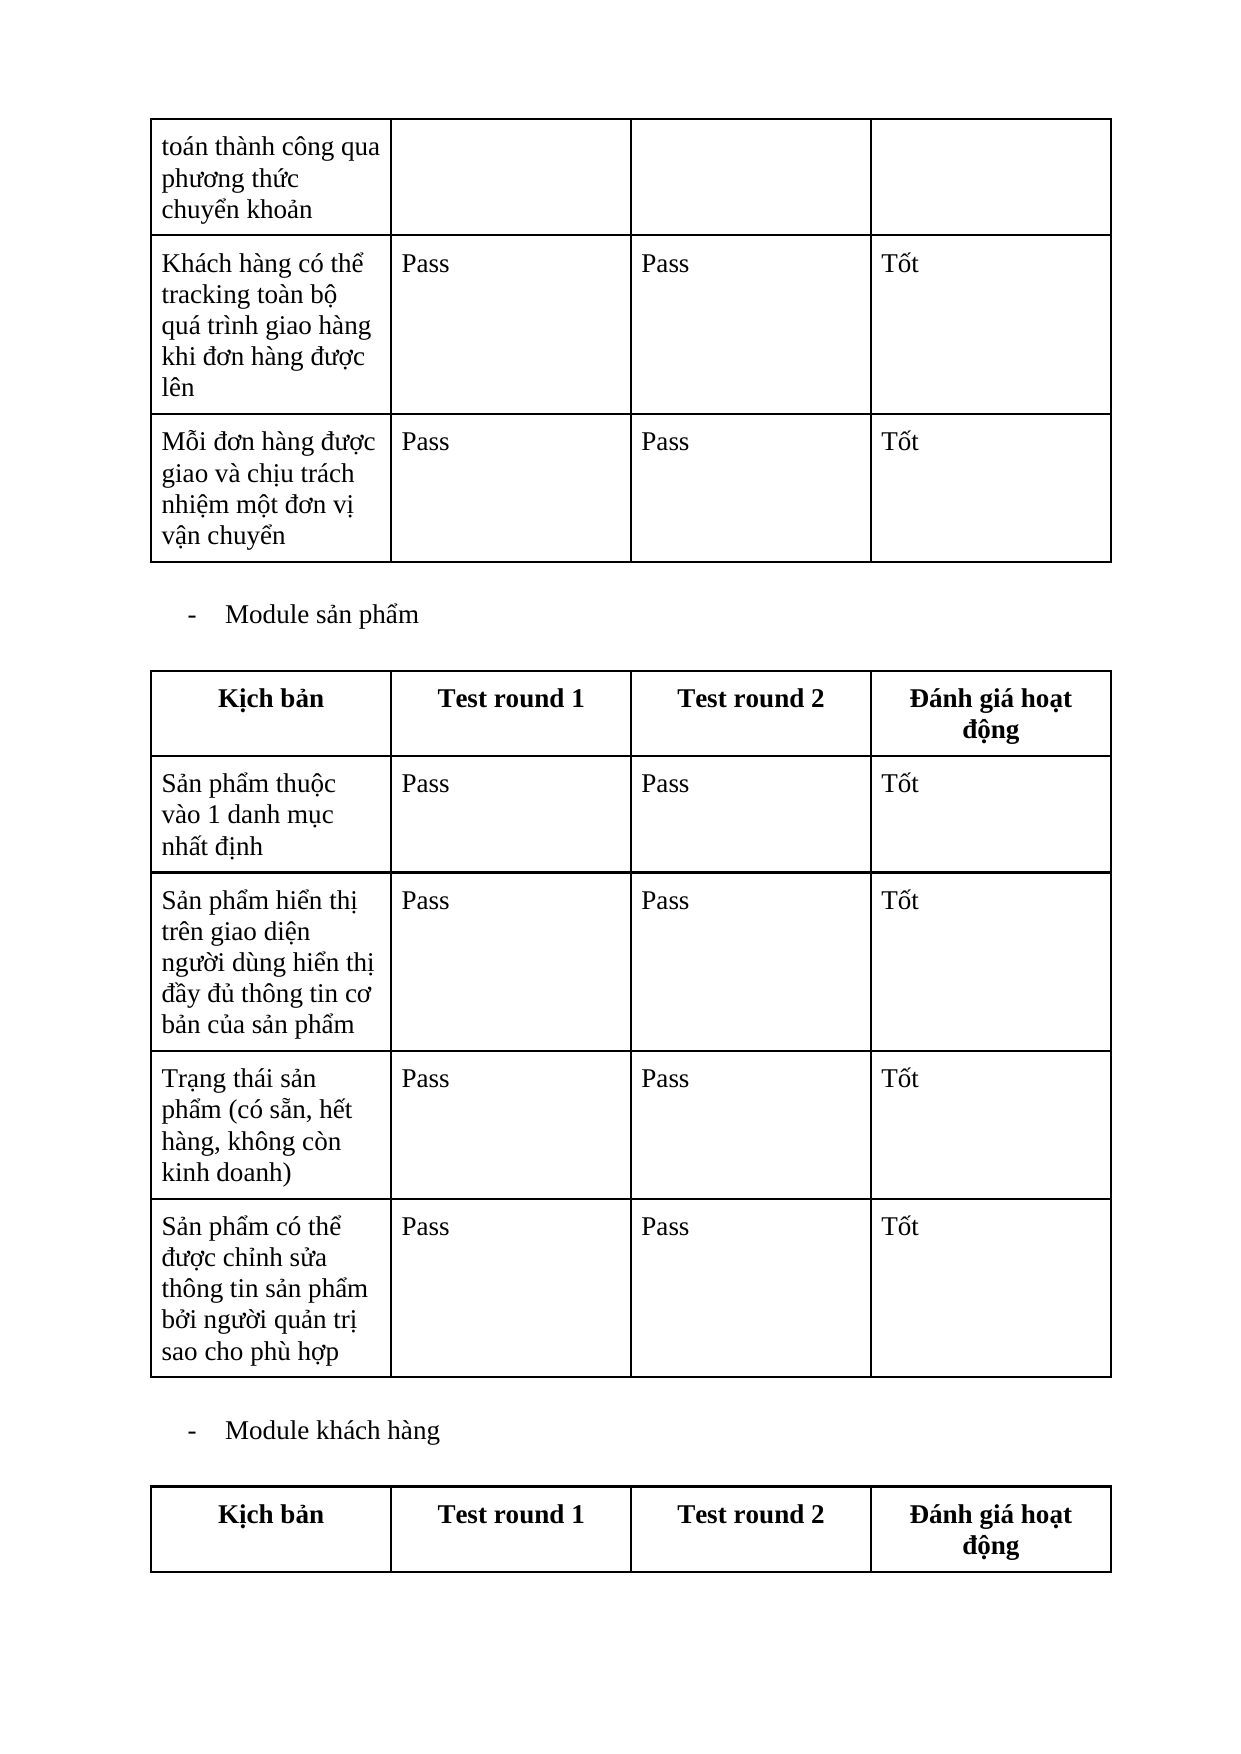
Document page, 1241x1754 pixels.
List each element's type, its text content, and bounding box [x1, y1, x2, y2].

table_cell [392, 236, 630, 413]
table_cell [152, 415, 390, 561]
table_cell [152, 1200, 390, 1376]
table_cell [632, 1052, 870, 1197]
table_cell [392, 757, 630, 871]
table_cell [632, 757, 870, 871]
list Module sản phẩm [187, 598, 1109, 629]
list Module khách hàng [187, 1414, 1109, 1445]
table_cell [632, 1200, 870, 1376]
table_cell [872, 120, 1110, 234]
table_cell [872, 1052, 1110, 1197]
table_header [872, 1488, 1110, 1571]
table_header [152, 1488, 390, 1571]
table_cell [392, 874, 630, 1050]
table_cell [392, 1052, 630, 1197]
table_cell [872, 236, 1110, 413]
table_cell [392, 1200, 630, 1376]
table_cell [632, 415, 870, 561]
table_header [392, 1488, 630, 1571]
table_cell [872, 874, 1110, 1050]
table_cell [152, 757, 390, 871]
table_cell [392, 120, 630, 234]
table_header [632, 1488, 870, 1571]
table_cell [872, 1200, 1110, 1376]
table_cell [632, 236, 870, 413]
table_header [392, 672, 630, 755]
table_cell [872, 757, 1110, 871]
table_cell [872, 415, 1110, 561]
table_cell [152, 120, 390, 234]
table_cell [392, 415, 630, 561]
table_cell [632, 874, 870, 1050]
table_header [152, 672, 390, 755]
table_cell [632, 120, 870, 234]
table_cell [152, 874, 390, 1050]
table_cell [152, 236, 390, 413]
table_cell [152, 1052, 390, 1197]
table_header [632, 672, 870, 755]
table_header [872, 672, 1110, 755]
